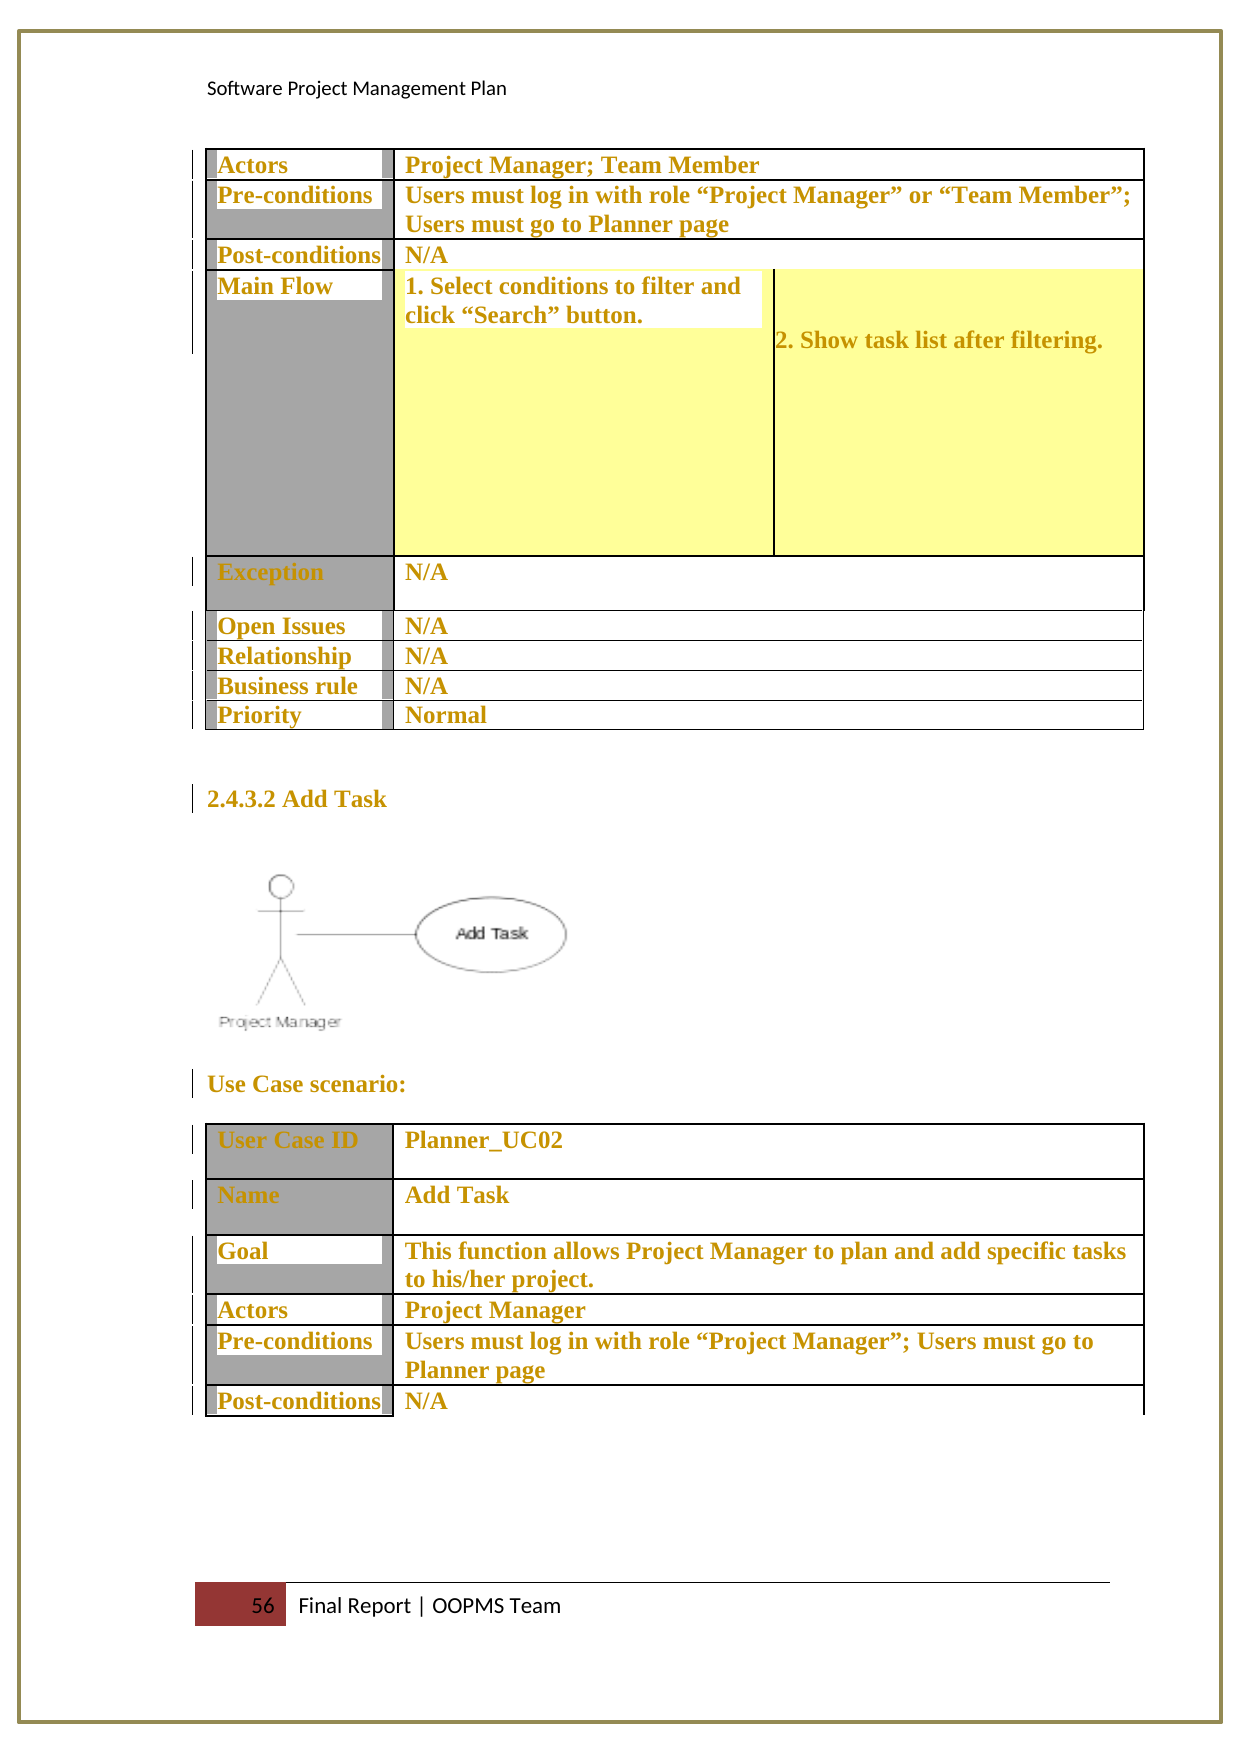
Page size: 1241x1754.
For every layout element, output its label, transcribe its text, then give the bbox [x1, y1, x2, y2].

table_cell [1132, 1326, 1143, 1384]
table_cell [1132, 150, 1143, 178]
table_cell 1. Select conditions to filter and click “Search” button. [395, 269, 773, 555]
table_cell Exception [207, 557, 393, 610]
subtitle 2.4.3.2 Add Task [207, 784, 1122, 813]
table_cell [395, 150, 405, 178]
table_cell N/A [395, 557, 1143, 610]
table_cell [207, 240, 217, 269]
text Use Case scenario: [207, 1069, 1122, 1098]
table_header Planner_UC02 [394, 1125, 1143, 1178]
table_header User Case ID [207, 1125, 392, 1178]
table_cell Main Flow [207, 271, 393, 555]
table_cell Pre-conditions [207, 181, 393, 238]
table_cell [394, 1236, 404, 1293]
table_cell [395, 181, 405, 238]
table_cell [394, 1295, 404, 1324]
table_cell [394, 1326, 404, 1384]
table_cell Name [207, 1180, 392, 1234]
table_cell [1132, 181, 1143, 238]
table_cell Add Task [394, 1180, 1143, 1234]
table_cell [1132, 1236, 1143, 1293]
table_cell 2. Show task list after filtering. [775, 269, 1143, 555]
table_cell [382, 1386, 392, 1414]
table_cell Pre-conditions [207, 1326, 392, 1384]
table_cell Goal [207, 1236, 392, 1293]
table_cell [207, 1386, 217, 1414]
